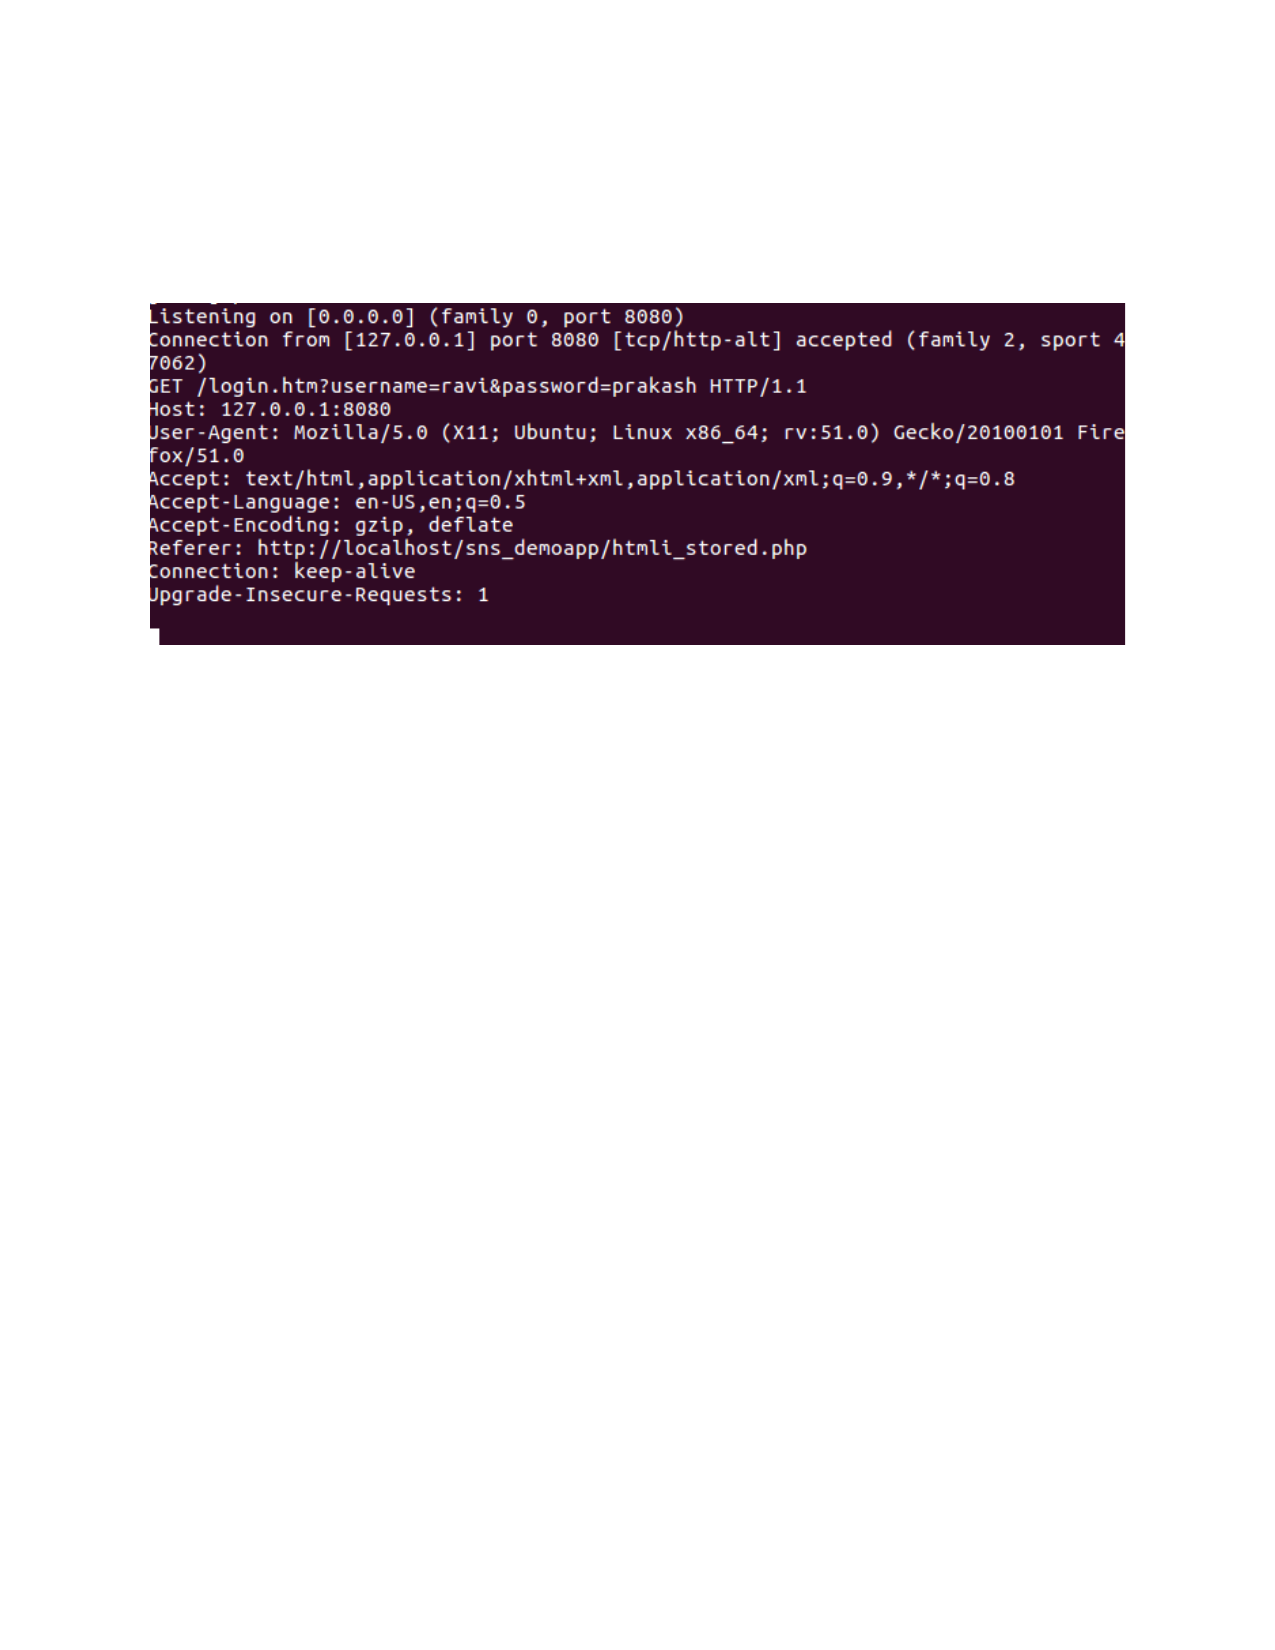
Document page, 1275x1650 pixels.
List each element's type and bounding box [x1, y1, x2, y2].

picture [150, 303, 1125, 645]
